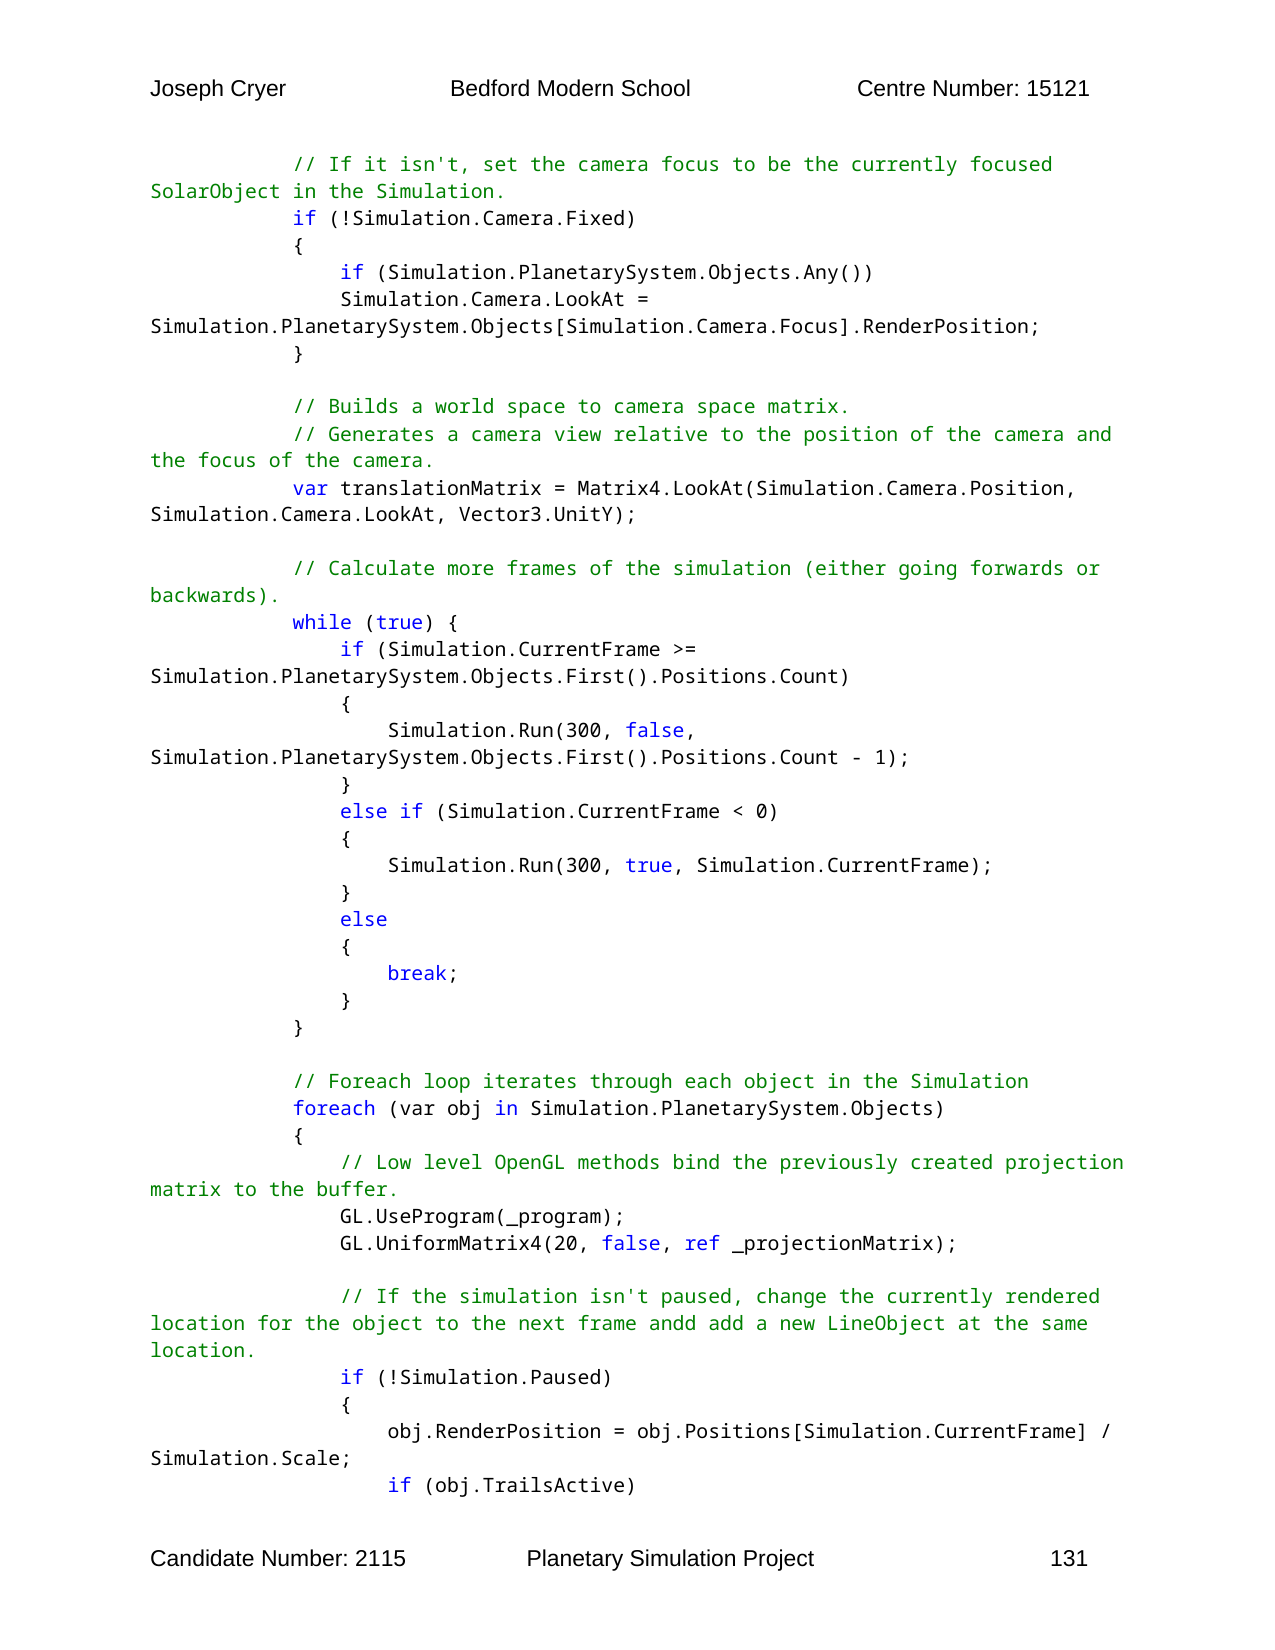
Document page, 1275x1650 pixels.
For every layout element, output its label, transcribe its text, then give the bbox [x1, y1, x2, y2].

text { [150, 824, 1125, 851]
text GL.UniformMatrix4(20, false, ref _projectionMatrix); [150, 1229, 1125, 1256]
text while (true) { [150, 609, 1125, 636]
text } [150, 986, 1125, 1013]
text } [150, 878, 1125, 905]
text // Generates a camera view relative to the position of the camera and the focus of the camera. [150, 420, 1125, 474]
text Simulation.Camera.LookAt = Simulation.PlanetarySystem.Objects[Simulation.Camera.Focus].RenderPosition; [150, 285, 1125, 339]
text { [150, 1121, 1125, 1148]
text // If the simulation isn't paused, change the currently rendered location for the object to the next frame andd add a new LineObject at the same location. [150, 1282, 1125, 1363]
text // Foreach loop iterates through each object in the Simulation [150, 1067, 1125, 1094]
text var translationMatrix = Matrix4.LookAt(Simulation.Camera.Position, Simulation.Camera.LookAt, Vector3.UnitY); [150, 474, 1125, 528]
text { [150, 689, 1125, 717]
text else [150, 905, 1125, 932]
text if (Simulation.PlanetarySystem.Objects.Any()) [150, 258, 1125, 285]
text if (!Simulation.Camera.Fixed) [150, 204, 1125, 231]
text Simulation.Run(300, true, Simulation.CurrentFrame); [150, 851, 1125, 878]
text // Builds a world space to camera space matrix. [150, 393, 1125, 420]
text obj.RenderPosition = obj.Positions[Simulation.CurrentFrame] / Simulation.Scale; [150, 1417, 1125, 1471]
text { [150, 932, 1125, 959]
text else if (Simulation.CurrentFrame < 0) [150, 797, 1125, 824]
text // Calculate more frames of the simulation (either going forwards or backwards). [150, 555, 1125, 609]
text // Low level OpenGL methods bind the previously created projection matrix to the buffer. [150, 1148, 1125, 1202]
text GL.UseProgram(_program); [150, 1202, 1125, 1229]
text { [150, 1390, 1125, 1417]
text if (!Simulation.Paused) [150, 1363, 1125, 1390]
text { [150, 231, 1125, 258]
text Simulation.Run(300, false, Simulation.PlanetarySystem.Objects.First().Positions.Count - 1); [150, 717, 1125, 771]
text // If it isn't, set the camera focus to be the currently focused SolarObject in the Simulation. [150, 150, 1125, 204]
text } [150, 339, 1125, 366]
text } [150, 771, 1125, 797]
text if (obj.TrailsActive) [150, 1471, 1125, 1498]
text foreach (var obj in Simulation.PlanetarySystem.Objects) [150, 1094, 1125, 1121]
text break; [150, 959, 1125, 986]
text } [150, 1013, 1125, 1040]
text if (Simulation.CurrentFrame >= Simulation.PlanetarySystem.Objects.First().Positions.Count) [150, 636, 1125, 689]
